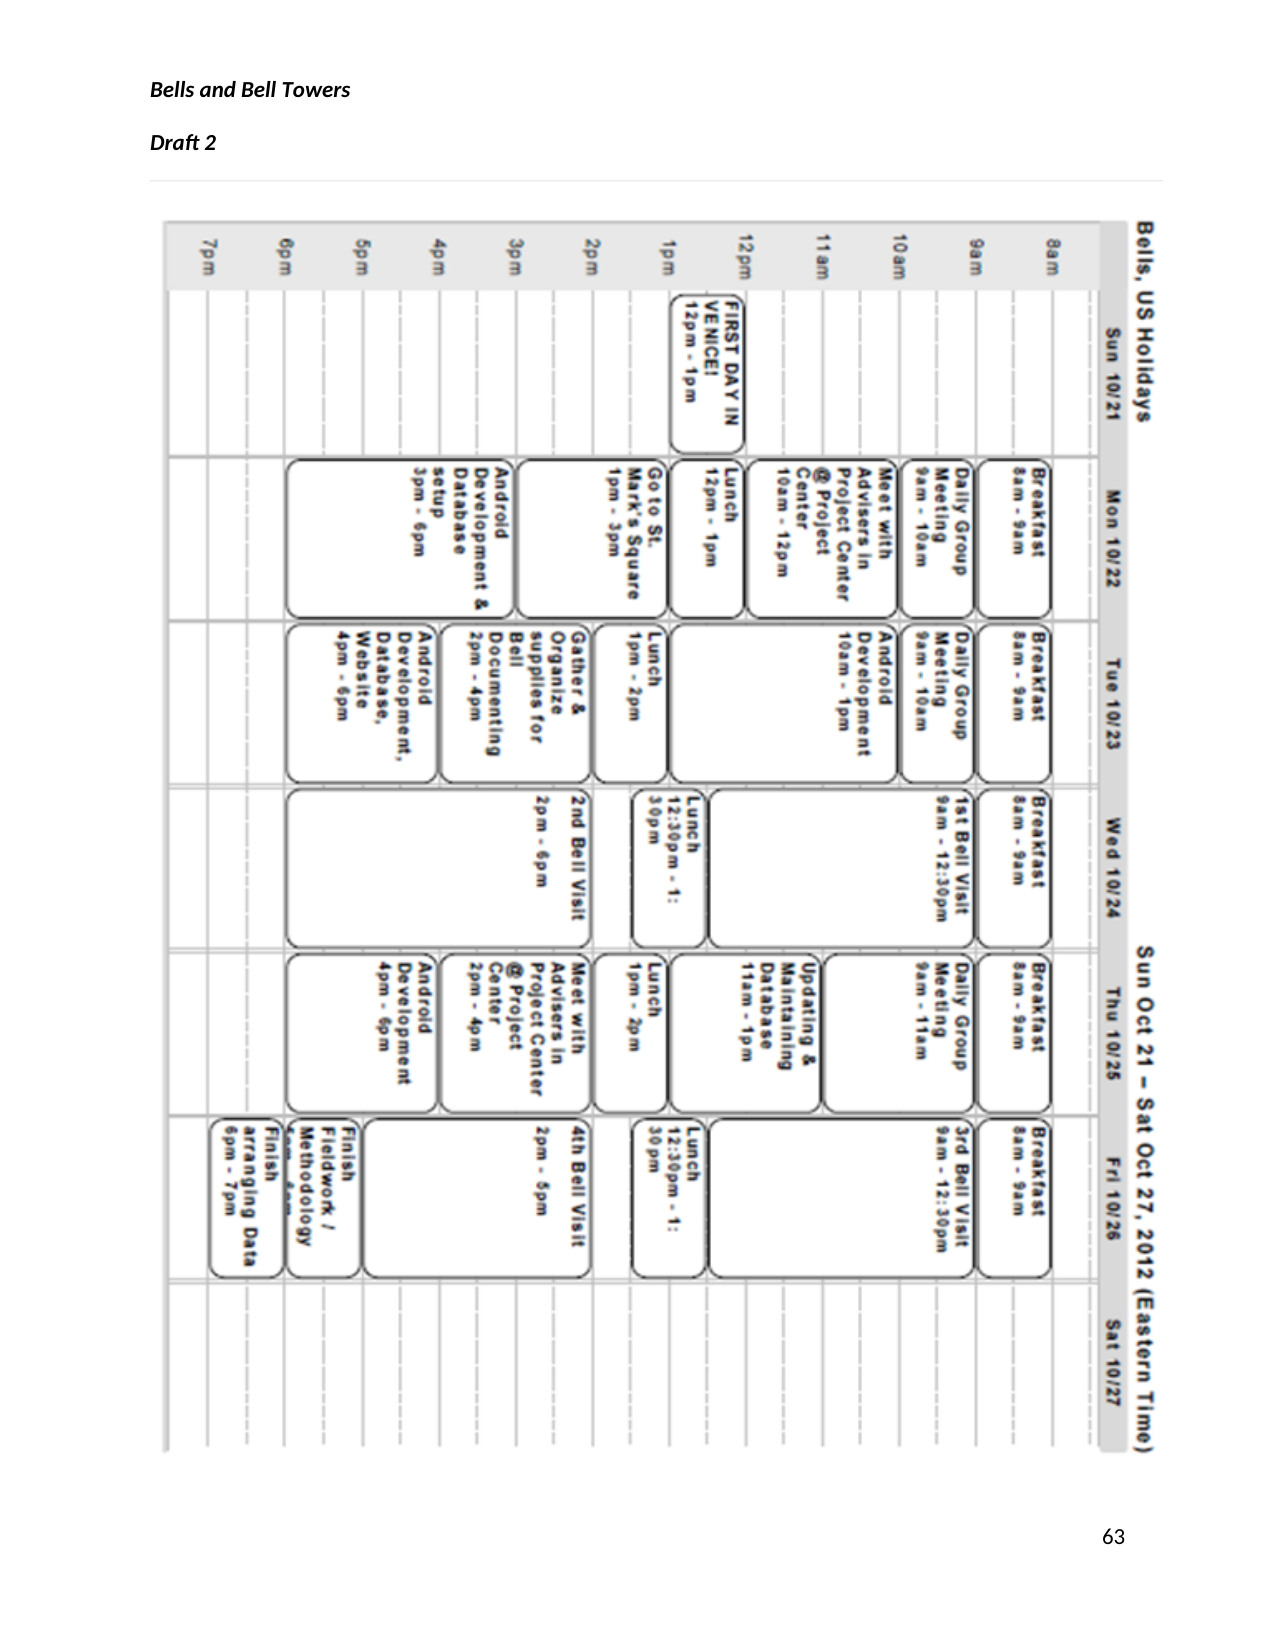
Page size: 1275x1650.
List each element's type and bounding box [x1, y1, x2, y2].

picture [150, 180, 1163, 1476]
